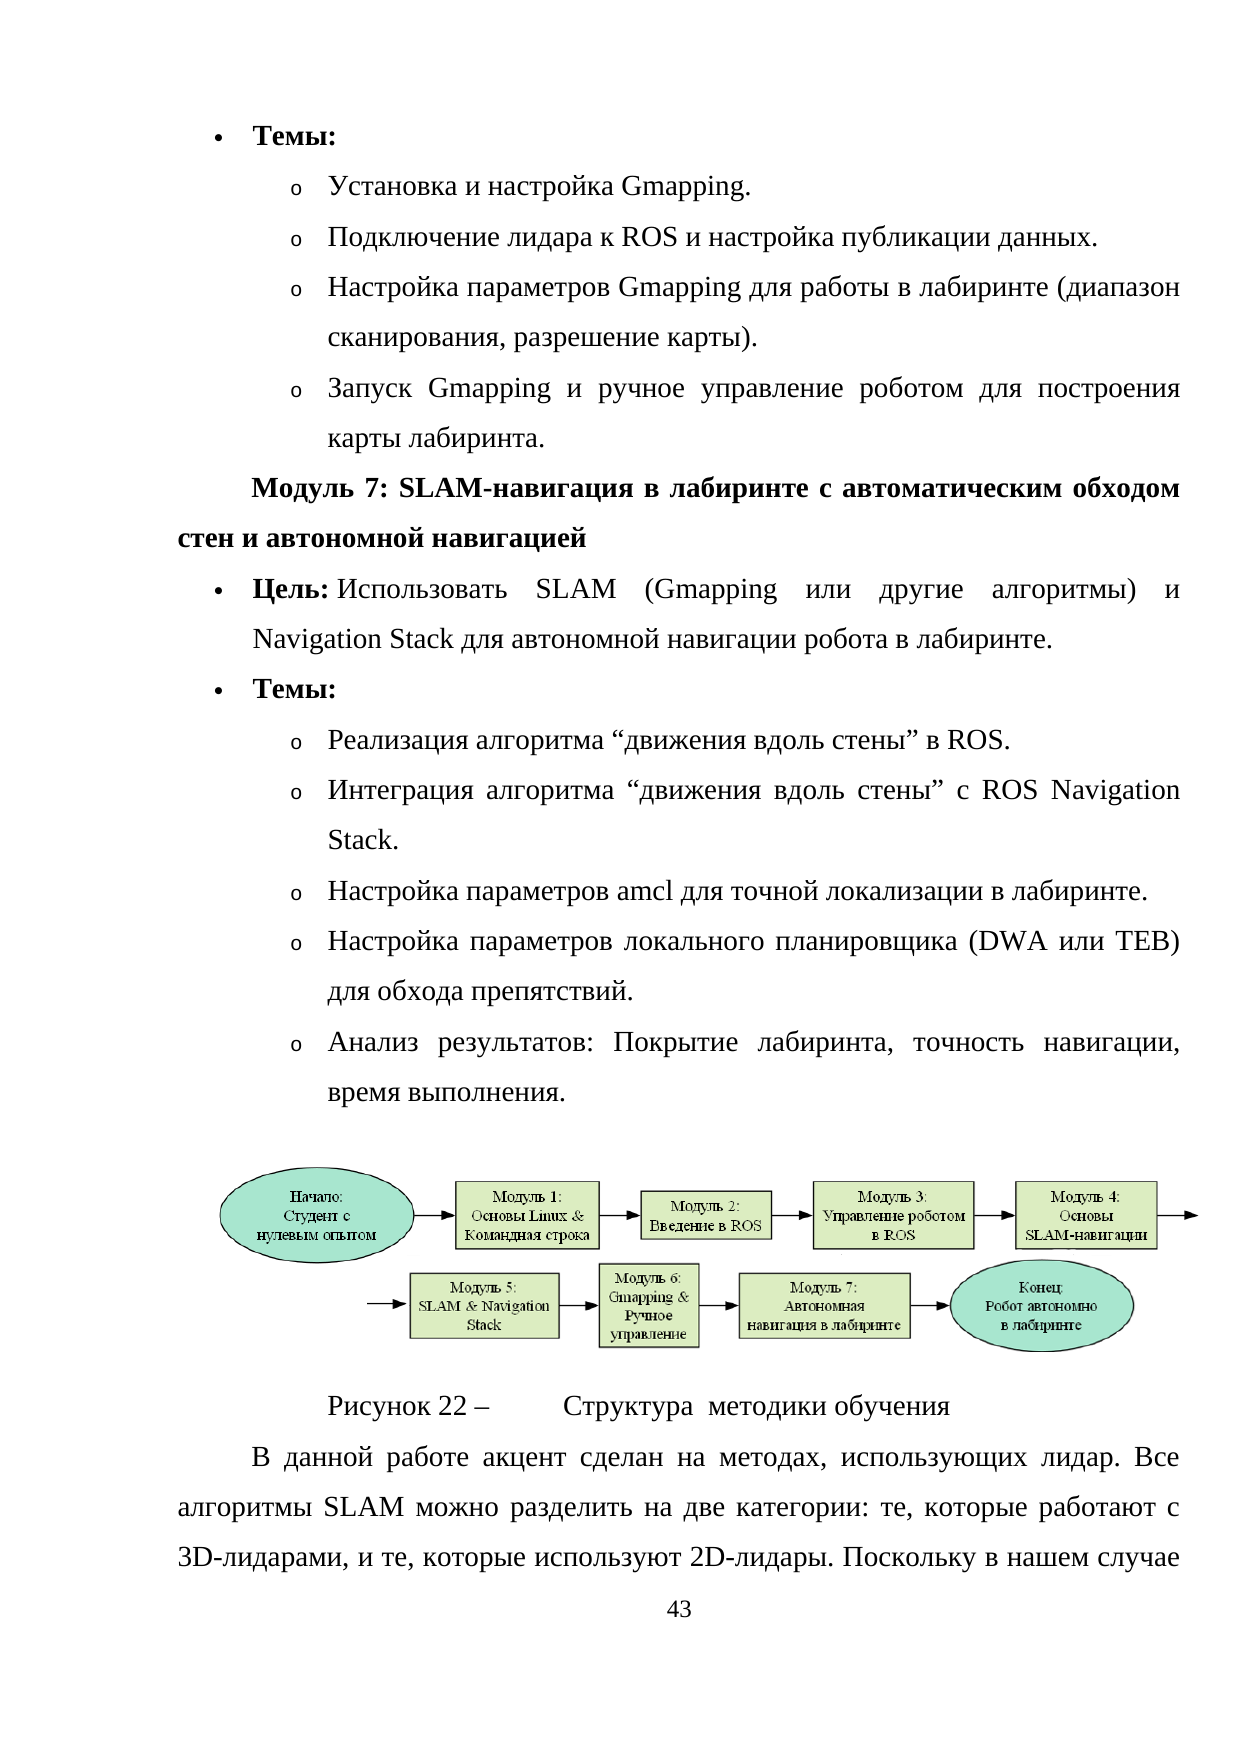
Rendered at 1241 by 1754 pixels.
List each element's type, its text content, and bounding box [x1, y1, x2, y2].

text Структура методики обучения [177, 1388, 1181, 1422]
list Установка и настройка Gmapping. [290, 168, 1181, 202]
text Модуль 7: SLAM-навигация в лабиринте с автоматическим обходом стен и автономной навигацией [177, 470, 1181, 554]
list Анализ результатов: Покрытие лабиринта, точность навигации, время выполнения. [290, 1024, 1181, 1108]
list Настройка параметров amcl для точной локализации в лабиринте. [290, 873, 1181, 906]
list Запуск Gmapping и ручное управление роботом для построения карты лабиринта. [290, 370, 1181, 453]
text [177, 1439, 1181, 1573]
list Настройка параметров Gmapping для работы в лабиринте (диапазон сканирования, разрешение карты). [290, 269, 1181, 353]
list Подключение лидара к ROS и настройка публикации данных. [290, 219, 1181, 252]
list Интеграция алгоритма “движения вдоль стены” с ROS Navigation Stack. [290, 772, 1181, 856]
list Темы: [215, 672, 1181, 705]
list Темы: [215, 118, 1181, 152]
list Цель: Использовать SLAM (Gmapping или другие алгоритмы) и Navigation Stack для автономной навигации робота в лабиринте. [215, 571, 1181, 655]
picture [214, 1153, 1219, 1360]
list Реализация алгоритма “движения вдоль стены” в ROS. [290, 722, 1181, 755]
list Настройка параметров локального планировщика (DWA или TEB) для обхода препятствий. [290, 923, 1181, 1007]
